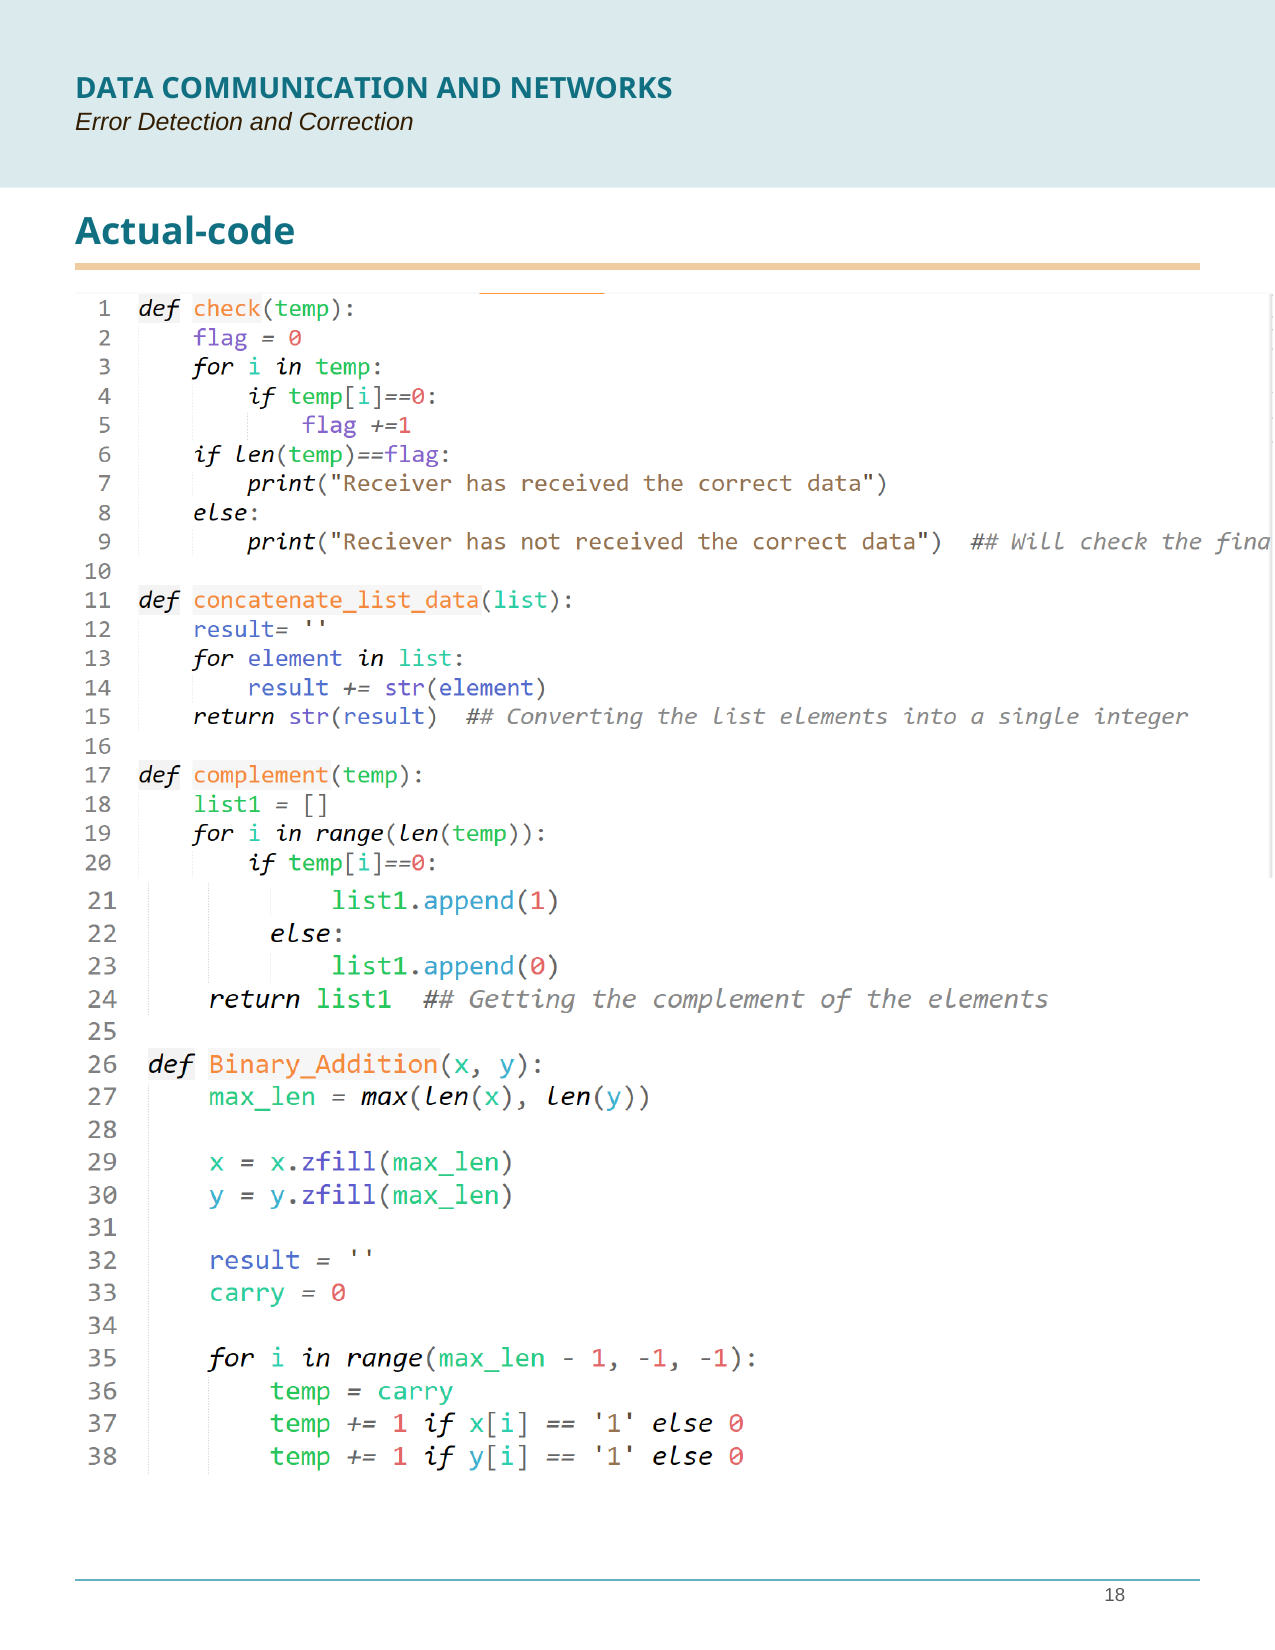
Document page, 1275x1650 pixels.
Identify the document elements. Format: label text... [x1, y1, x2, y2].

picture [75, 883, 1229, 1475]
subtitle Actual-code [75, 204, 1200, 263]
picture [75, 292, 1273, 878]
